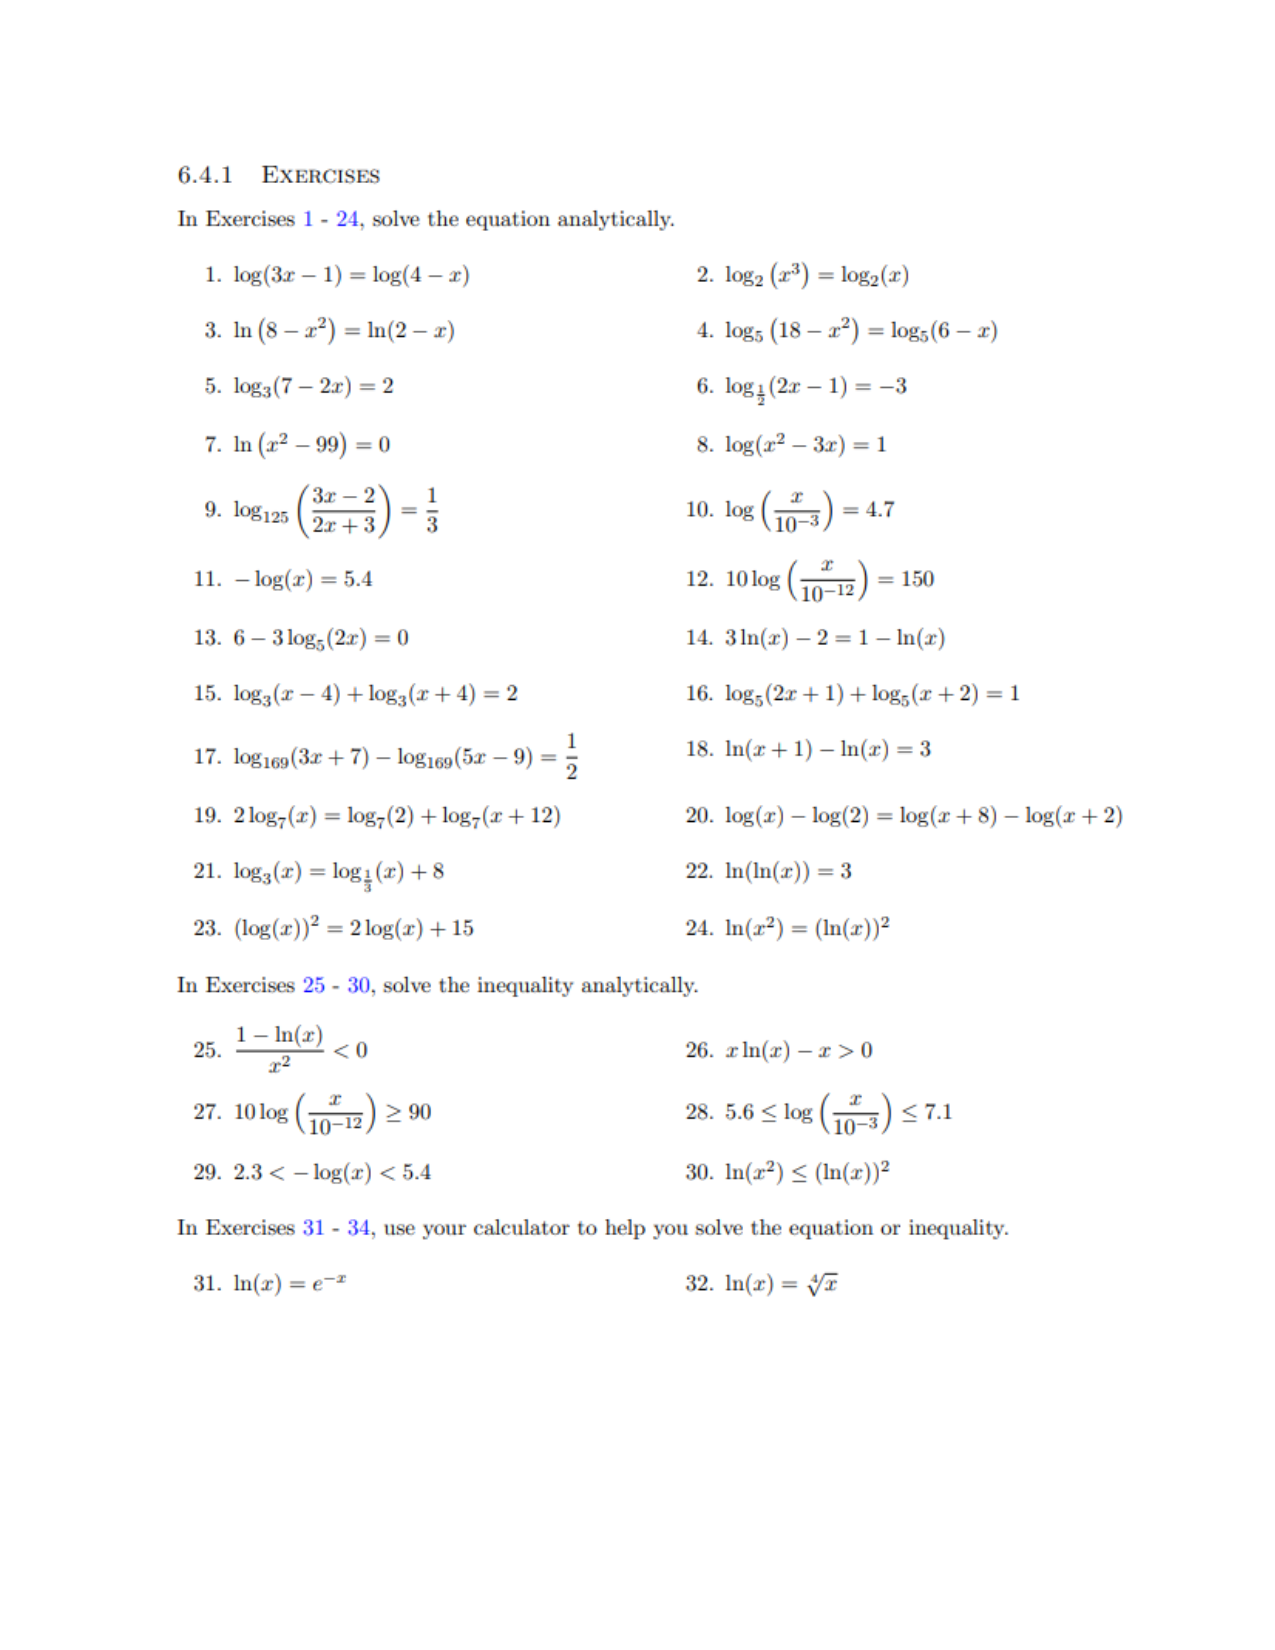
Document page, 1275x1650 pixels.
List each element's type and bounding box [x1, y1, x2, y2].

picture [150, 150, 1125, 1303]
